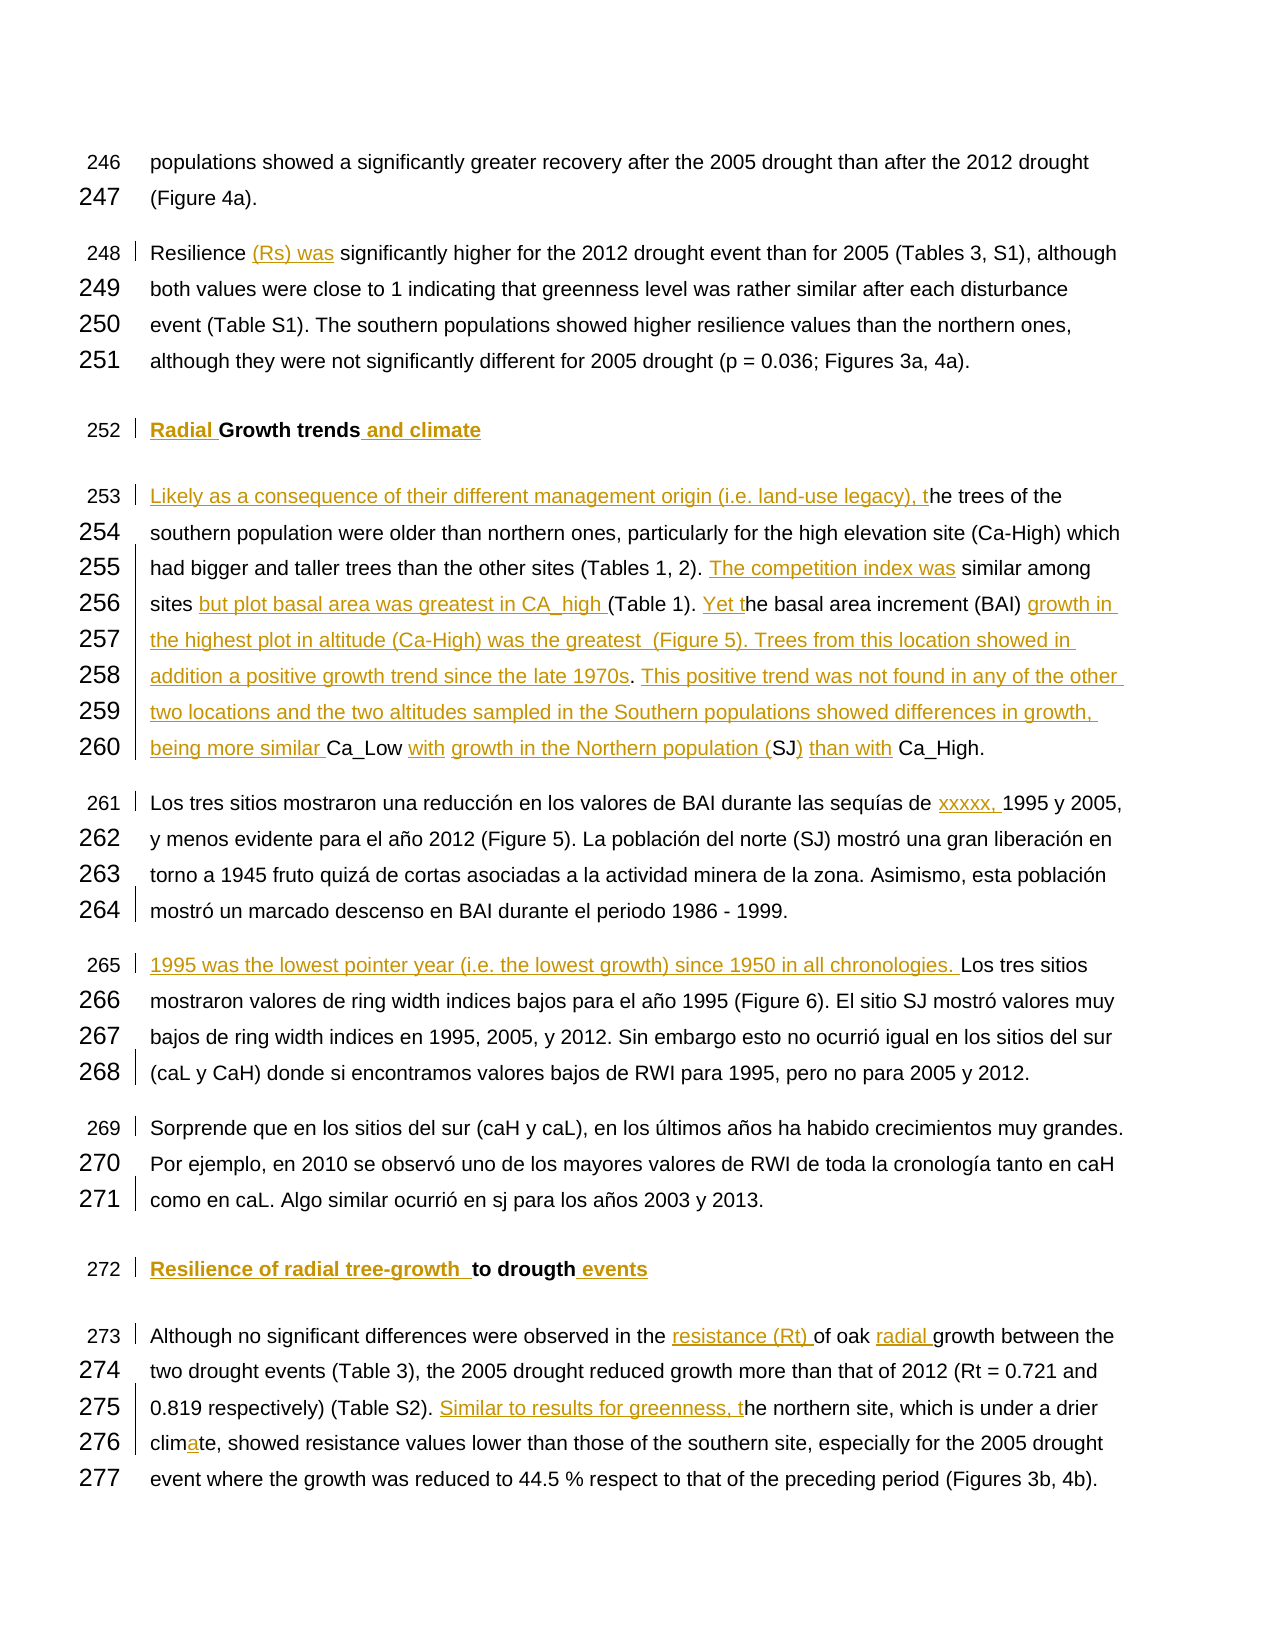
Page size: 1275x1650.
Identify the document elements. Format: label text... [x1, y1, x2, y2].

text he trees of the southern population were older than northern ones, particularly for the high elevation site (Ca-High) which had bigger and taller trees than the other sites (Tables 1, 2). similar among sites (Table 1). he basal area increment (BAI) . Ca_Low SJ Ca_High. [150, 484, 1125, 760]
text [150, 150, 1125, 210]
subtitle to drougth [150, 1257, 1125, 1281]
text Sorprende que en los sitios del sur (caH y caL), en los últimos años ha habido crecimientos muy grandes. Por ejemplo, en 2010 se observó uno de los mayores valores de RWI de toda la cronología tanto en caH como en caL. Algo similar ocurrió en sj para los años 2003 y 2013. [150, 1116, 1125, 1211]
text Resilience significantly higher for the 2012 drought event than for 2005 (Tables 3, S1), although both values were close to 1 indicating that greenness level was rather similar after each disturbance event (Table S1). The southern populations showed higher resilience values than the northern ones, although they were not significantly different for 2005 drought (p = 0.036; Figures 3a, 4a). [150, 241, 1125, 372]
text Los tres sitios mostraron valores de ring width indices bajos para el año 1995 (Figure 6). El sitio SJ mostró valores muy bajos de ring width indices en 1995, 2005, y 2012. Sin embargo esto no ocurrió igual en los sitios del sur (caL y CaH) donde si encontramos valores bajos de RWI para 1995, pero no para 2005 y 2012. [150, 953, 1125, 1085]
text Although no significant differences were observed in the of oak growth between the two drought events (Table 3), the 2005 drought reduced growth more than that of 2012 (Rt = 0.721 and 0.819 respectively) (Table S2). he northern site, which is under a drier climte, showed resistance values lower than those of the southern site, especially for the 2005 drought event where the growth was reduced to 44.5 % respect to that of the preceding period (Figures 3b, 4b). [150, 1323, 1125, 1491]
text Los tres sitios mostraron una reducción en los valores de BAI durante las sequías de 1995 y 2005, y menos evidente para el año 2012 (Figure 5). La población del norte (SJ) mostró una gran liberación en torno a 1945 fruto quizá de cortas asociadas a la actividad minera de la zona. Asimismo, esta población mostró un marcado descenso en BAI durante el periodo 1986 - 1999. [150, 791, 1125, 922]
subtitle Growth trends [150, 418, 1125, 442]
